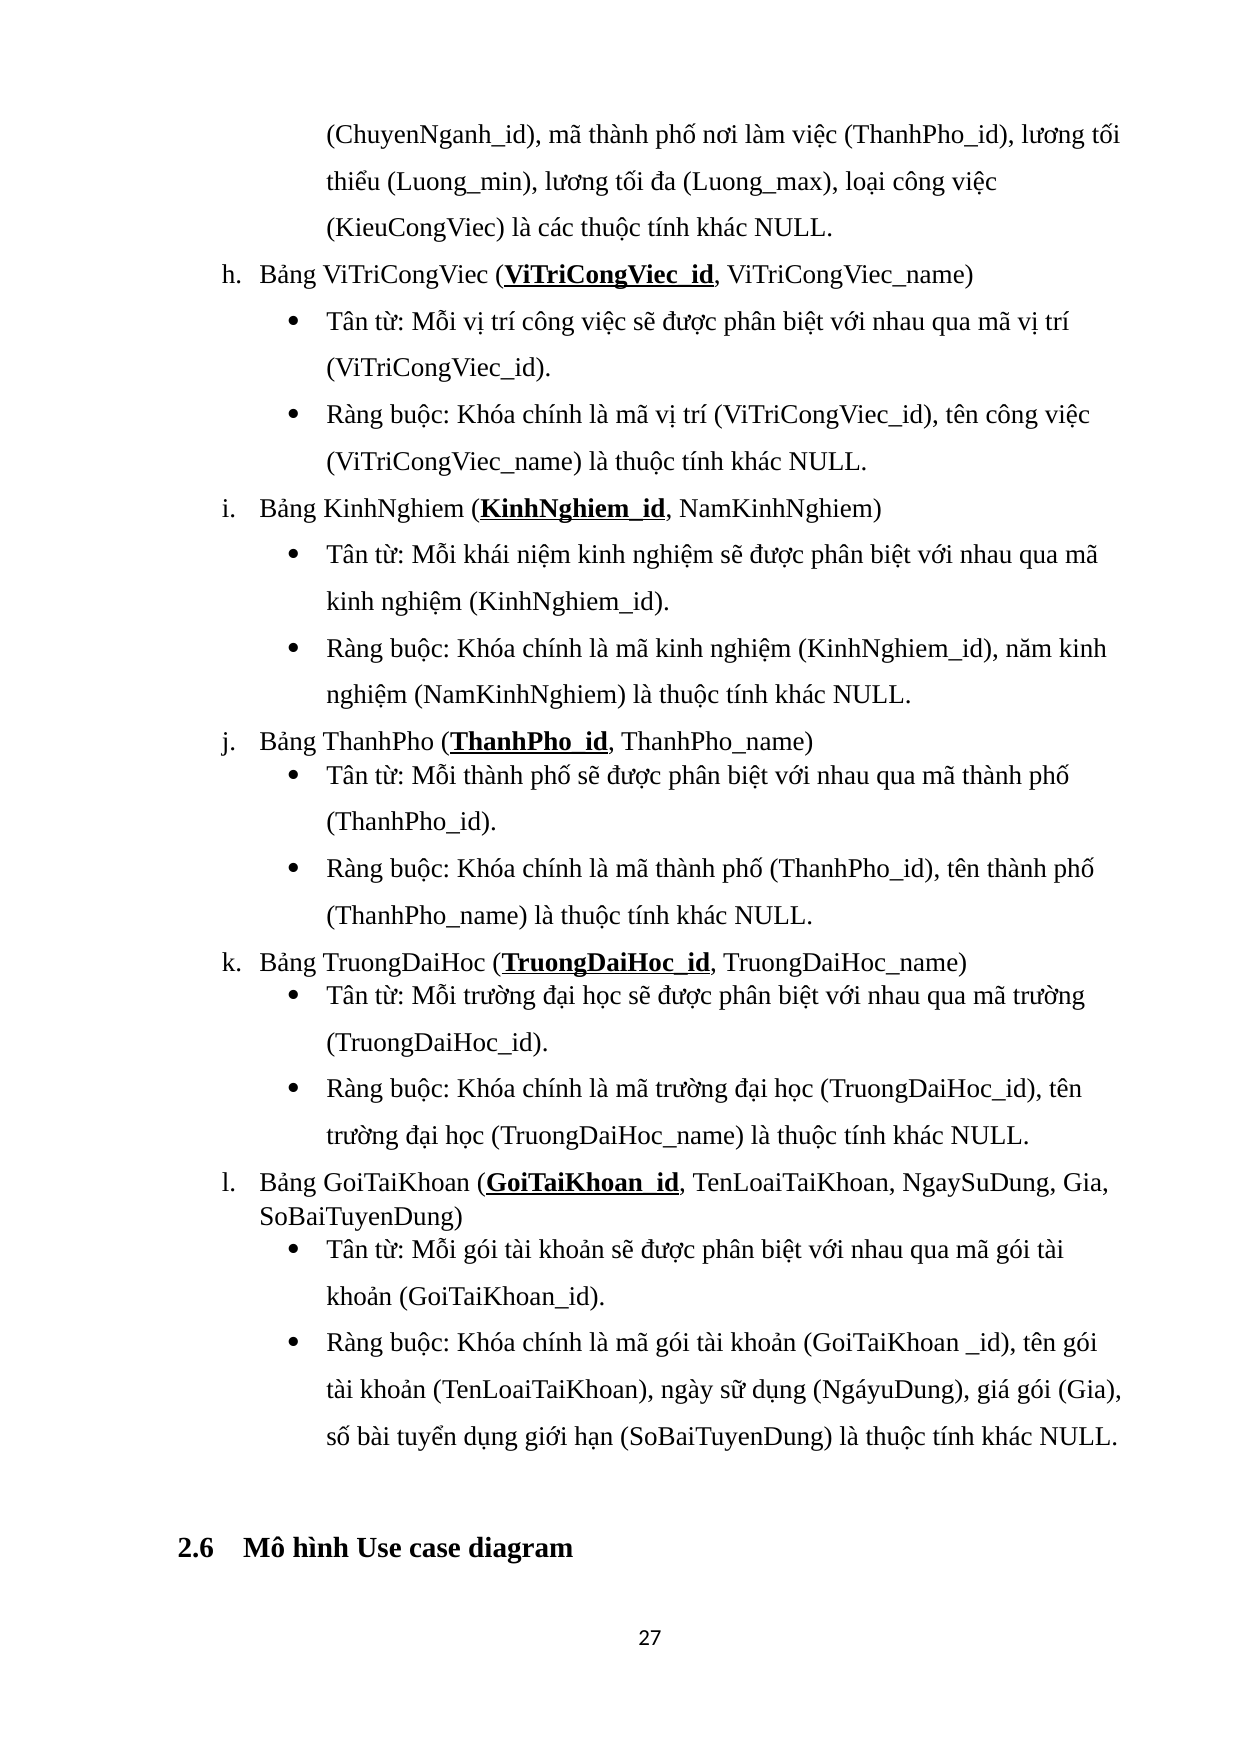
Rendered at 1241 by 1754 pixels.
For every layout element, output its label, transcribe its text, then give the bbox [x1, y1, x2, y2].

list Ràng buộc: Khóa chính là mã trường đại học (TruongDaiHoc_id), tên trường đại học (TruongDaiHoc_name) là thuộc tính khác NULL. [288, 1073, 1122, 1151]
list Bảng GoiTaiKhoan (GoiTaiKhoan_id, TenLoaiTaiKhoan, NgaySuDung, Gia, SoBaiTuyenDung) [222, 1166, 1122, 1231]
list Bảng KinhNghiem (KinhNghiem_id, NamKinhNghiem) [222, 492, 1122, 523]
subtitle Mô hình Use case diagram [177, 1530, 1122, 1563]
list Tân từ: Mỗi khái niệm kinh nghiệm sẽ được phân biệt với nhau qua mã kinh nghiệm (KinhNghiem_id). [288, 538, 1122, 616]
list Tân từ: Mỗi gói tài khoản sẽ được phân biệt với nhau qua mã gói tài khoản (GoiTaiKhoan_id). [288, 1233, 1122, 1311]
list Ràng buộc: Khóa chính là mã kinh nghiệm (KinhNghiem_id), năm kinh nghiệm (NamKinhNghiem) là thuộc tính khác NULL. [288, 632, 1122, 710]
list Bảng ViTriCongViec (ViTriCongViec_id, ViTriCongViec_name) [222, 258, 1122, 289]
list Bảng TruongDaiHoc (TruongDaiHoc_id, TruongDaiHoc_name) [222, 946, 1122, 977]
list Tân từ: Mỗi trường đại học sẽ được phân biệt với nhau qua mã trường (TruongDaiHoc_id). [288, 979, 1122, 1057]
list Ràng buộc: Khóa chính là mã gói tài khoản (GoiTaiKhoan _id), tên gói tài khoản (TenLoaiTaiKhoan), ngày sữ dụng (NgáyuDung), giá gói (Gia), số bài tuyển dụng giới hạn (SoBaiTuyenDung) là thuộc tính khác NULL. [288, 1327, 1122, 1451]
list Tân từ: Mỗi vị trí công việc sẽ được phân biệt với nhau qua mã vị trí (ViTriCongViec_id). [288, 305, 1122, 383]
list Ràng buộc: Khóa chính là mã thành phố (ThanhPho_id), tên thành phố (ThanhPho_name) là thuộc tính khác NULL. [288, 852, 1122, 930]
list Ràng buộc: Khóa chính là mã vị trí (ViTriCongViec_id), tên công việc (ViTriCongViec_name) là thuộc tính khác NULL. [288, 398, 1122, 476]
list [288, 118, 1122, 243]
list Bảng ThanhPho (ThanhPho_id, ThanhPho_name) [222, 725, 1122, 756]
list Tân từ: Mỗi thành phố sẽ được phân biệt với nhau qua mã thành phố (ThanhPho_id). [288, 759, 1122, 837]
